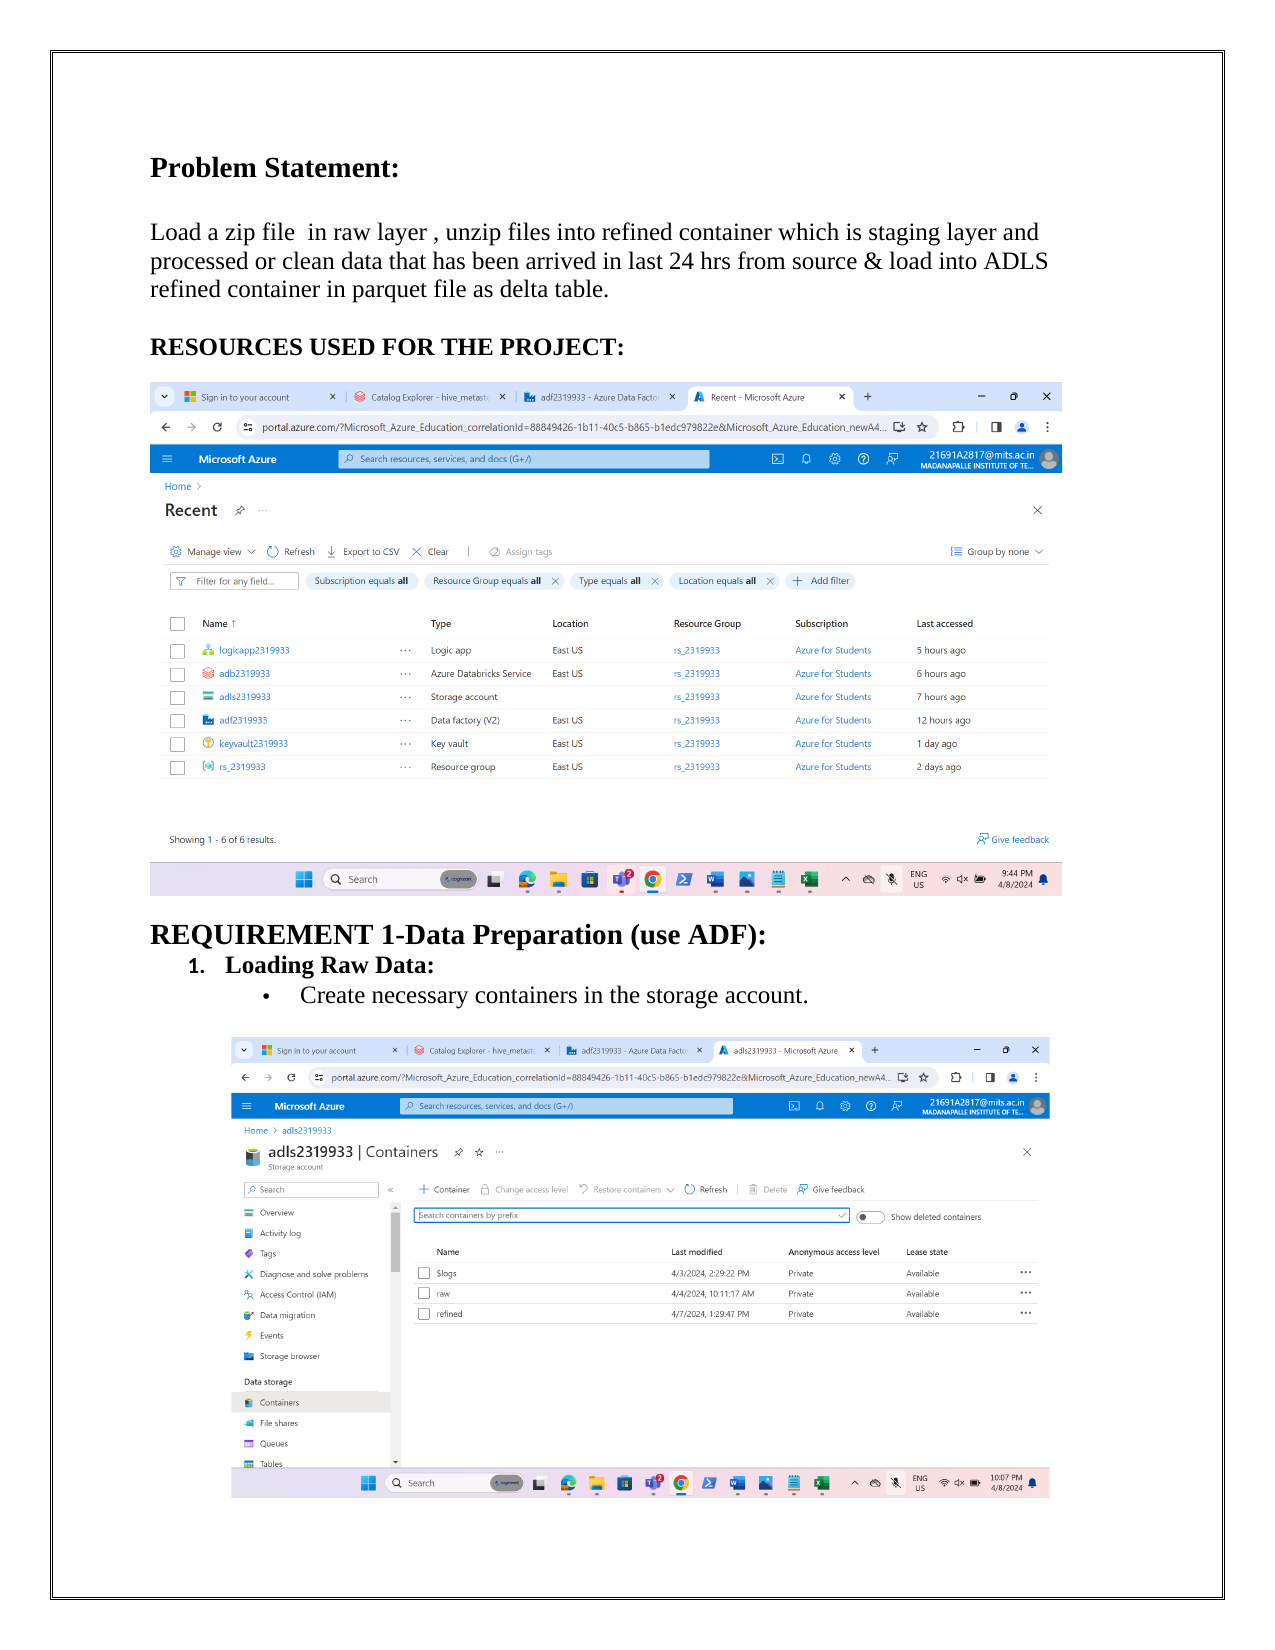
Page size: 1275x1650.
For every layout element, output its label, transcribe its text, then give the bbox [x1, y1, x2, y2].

picture [150, 382, 1063, 896]
text Load a zip file in raw layer , unzip files into refined container which is staging layer and processed or clean data that has been arrived in last 24 hrs from source & load into ADLS refined container in parquet file as delta table. [150, 217, 1125, 303]
list Loading Raw Data: [187, 951, 1125, 980]
text REQUIREMENT 1-Data Preparation (use ADF): [150, 917, 1125, 951]
list Create necessary containers in the storage account. [262, 980, 1125, 1008]
picture [231, 1037, 1050, 1498]
text Problem Statement: [150, 150, 1125, 183]
text RESOURCES USED FOR THE PROJECT: [150, 332, 1125, 361]
